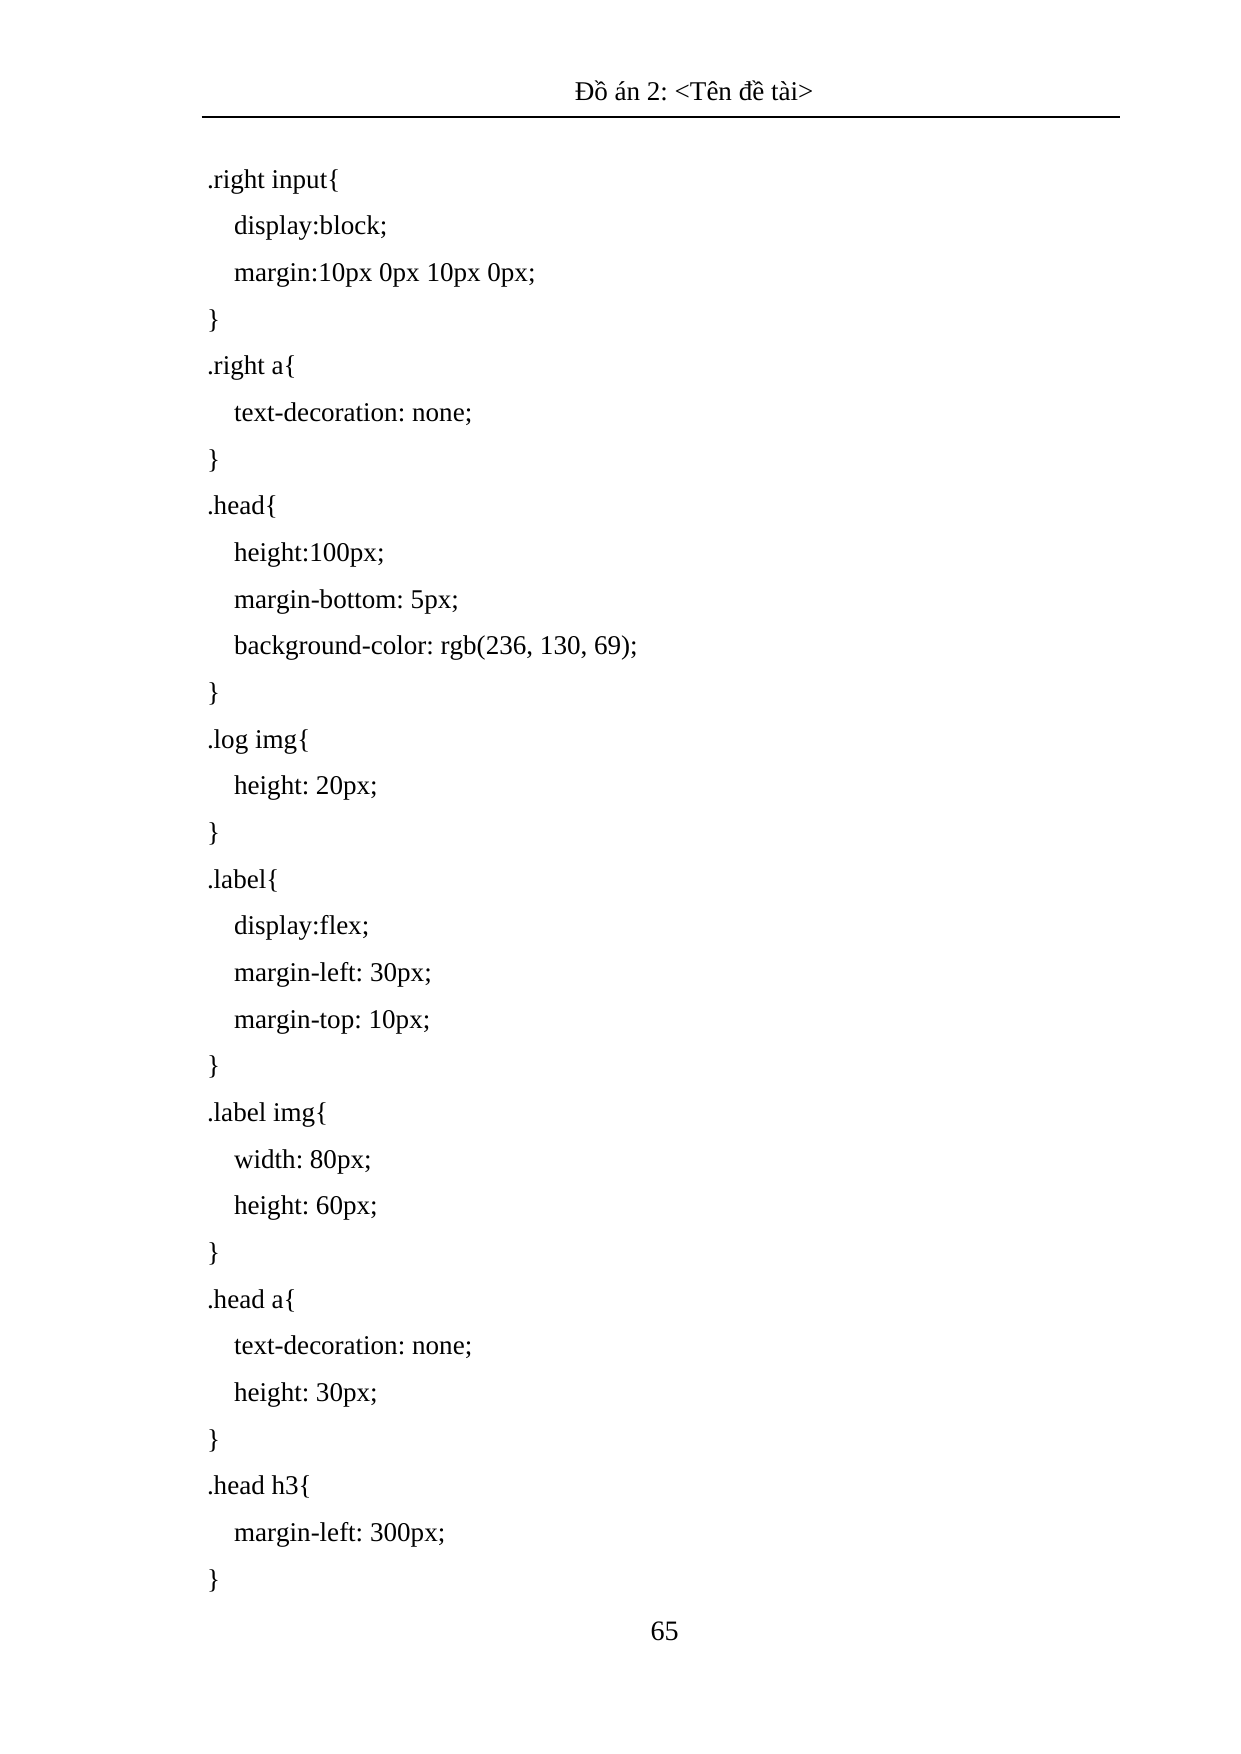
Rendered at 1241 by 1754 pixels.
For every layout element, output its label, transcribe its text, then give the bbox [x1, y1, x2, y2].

text .log img{ [207, 723, 1122, 754]
text margin-left: 30px; [207, 956, 1122, 987]
text } [207, 1563, 1122, 1594]
text .label{ [207, 863, 1122, 894]
text .head h3{ [207, 1469, 1122, 1501]
text height: 30px; [207, 1376, 1122, 1407]
text } [207, 1049, 1122, 1081]
text margin-top: 10px; [207, 1003, 1122, 1034]
text .right a{ [207, 349, 1122, 381]
text .right input{ [207, 163, 1122, 194]
text } [207, 676, 1122, 707]
text height:100px; [207, 536, 1122, 567]
text text-decoration: none; [207, 1329, 1122, 1361]
text background-color: rgb(236, 130, 69); [207, 629, 1122, 661]
text .label img{ [207, 1096, 1122, 1127]
text display:block; [207, 209, 1122, 241]
text text-decoration: none; [207, 396, 1122, 427]
text margin:10px 0px 10px 0px; [207, 256, 1122, 287]
text } [207, 1423, 1122, 1454]
text } [207, 443, 1122, 474]
text .head{ [207, 489, 1122, 521]
text display:flex; [207, 909, 1122, 941]
text height: 60px; [207, 1189, 1122, 1221]
text } [207, 816, 1122, 847]
text width: 80px; [207, 1143, 1122, 1174]
text margin-bottom: 5px; [207, 583, 1122, 614]
text height: 20px; [207, 769, 1122, 801]
text } [207, 1236, 1122, 1267]
text } [207, 303, 1122, 334]
text .head a{ [207, 1283, 1122, 1314]
text margin-left: 300px; [207, 1516, 1122, 1547]
